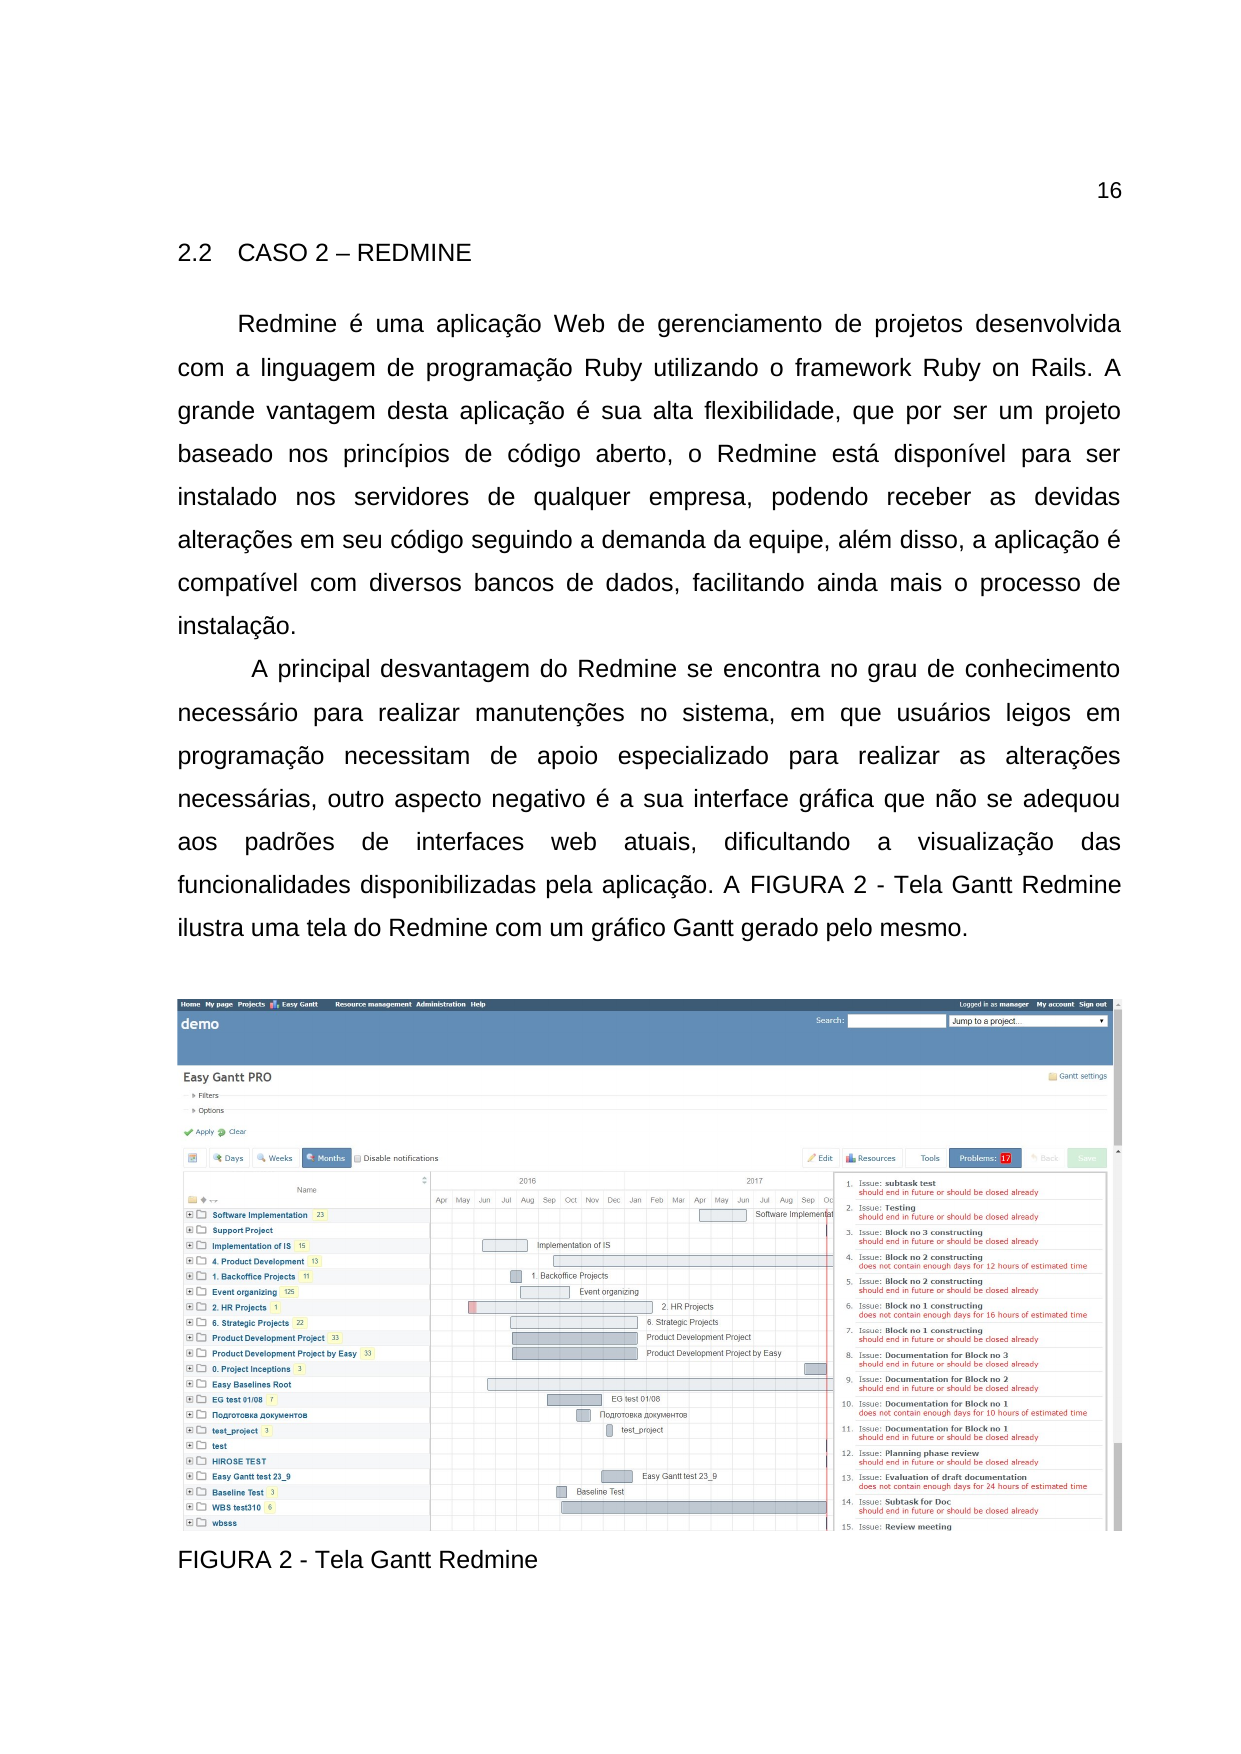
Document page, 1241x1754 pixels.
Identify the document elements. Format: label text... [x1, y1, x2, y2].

text A principal desvantagem do Redmine se encontra no grau de conhecimento necessário para realizar manutenções no sistema, em que usuários leigos em programação necessitam de apoio especializado para realizar as alterações necessárias, outro aspecto negativo é a sua interface gráfica que não se adequou aos padrões de interfaces web atuais, dificultando a visualização das funcionalidades disponibilizadas pela aplicação. A FIGURA 2 - Tela Gantt Redmine ilustra uma tela do Redmine com um gráfico Gantt gerado pelo mesmo. [177, 654, 1122, 942]
text Redmine é uma aplicação Web de gerenciamento de projetos desenvolvida com a linguagem de programação Ruby utilizando o framework Ruby on Rails. A grande vantagem desta aplicação é sua alta flexibilidade, que por ser um projeto baseado nos princípios de código aberto, o Redmine está disponível para ser instalado nos servidores de qualquer empresa, podendo receber as devidas alterações em seu código seguindo a demanda da equipe, além disso, a aplicação é compatível com diversos bancos de dados, facilitando ainda mais o processo de instalação. [177, 309, 1122, 640]
picture [177, 999, 1123, 1531]
subtitle Caso 2 – redmine [177, 238, 1122, 266]
